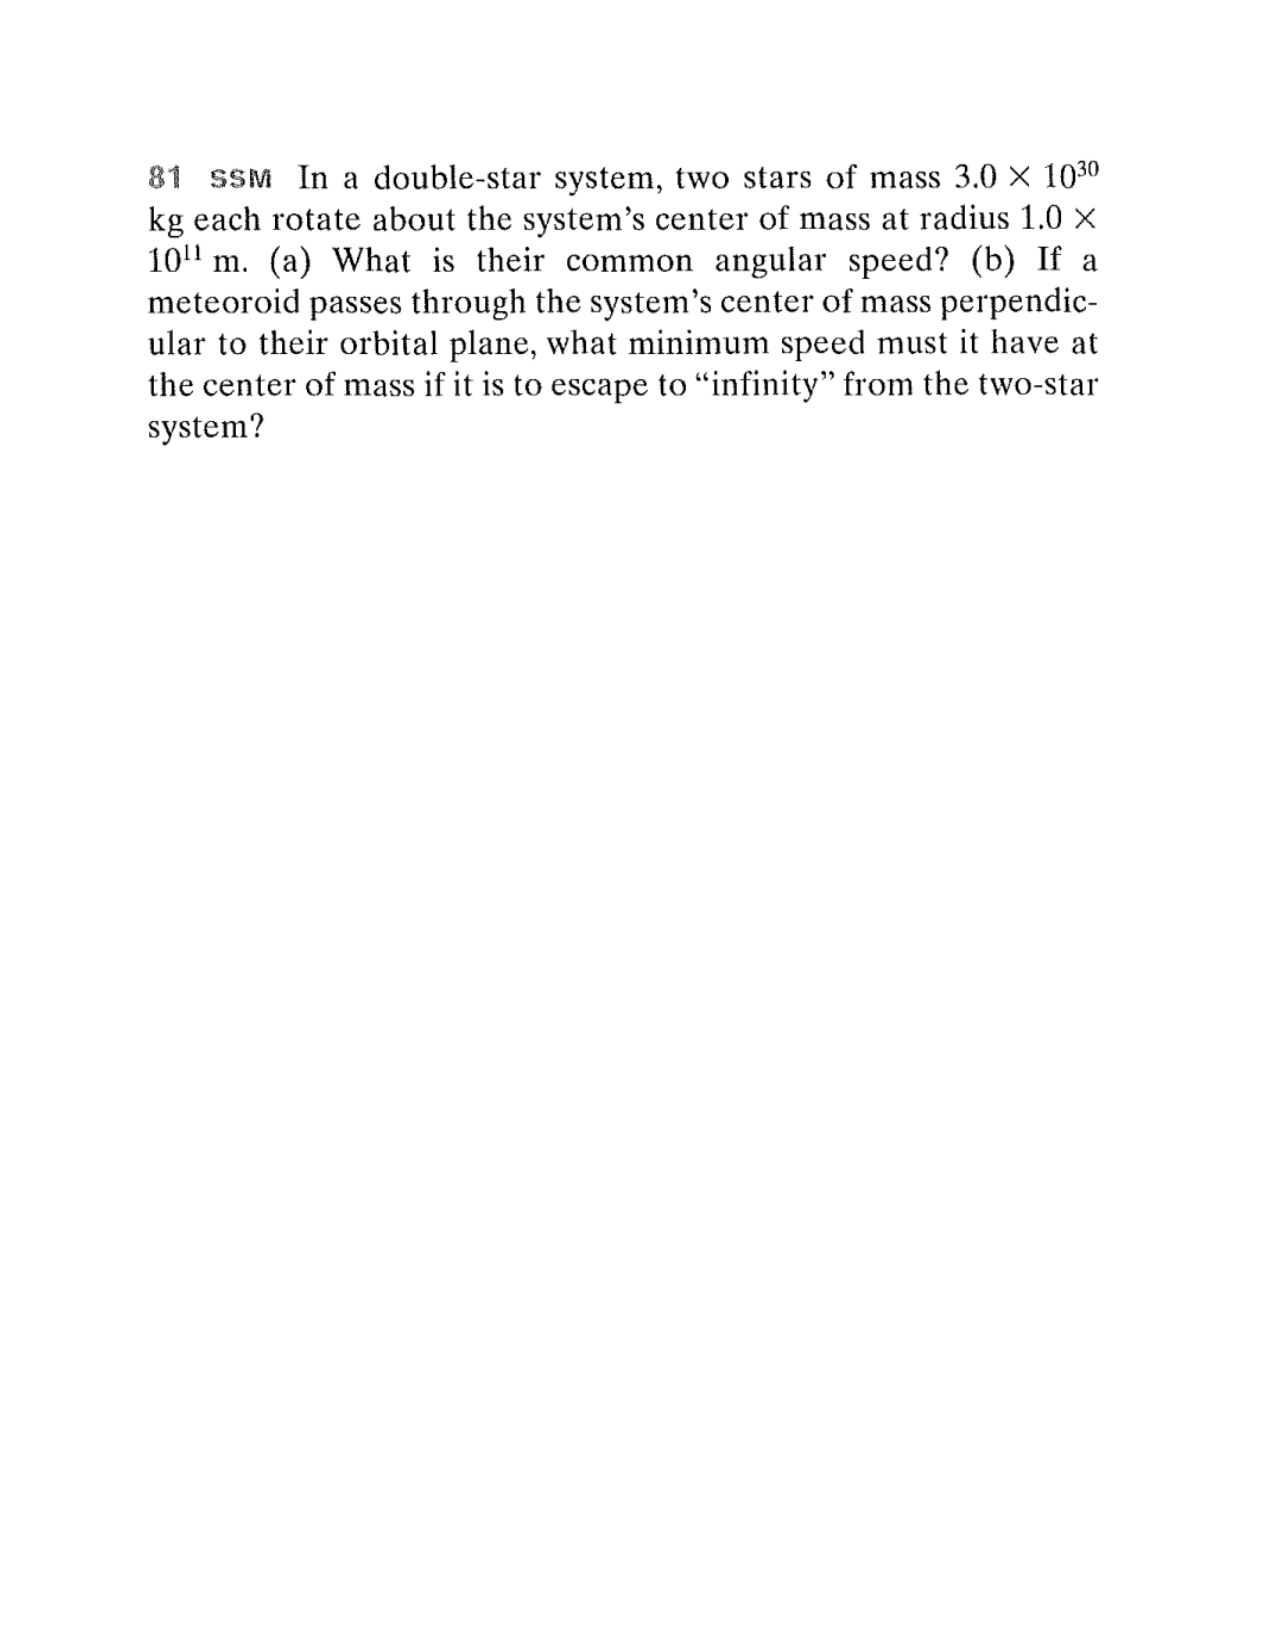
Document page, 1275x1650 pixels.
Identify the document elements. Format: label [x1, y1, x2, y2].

picture [135, 150, 1110, 452]
